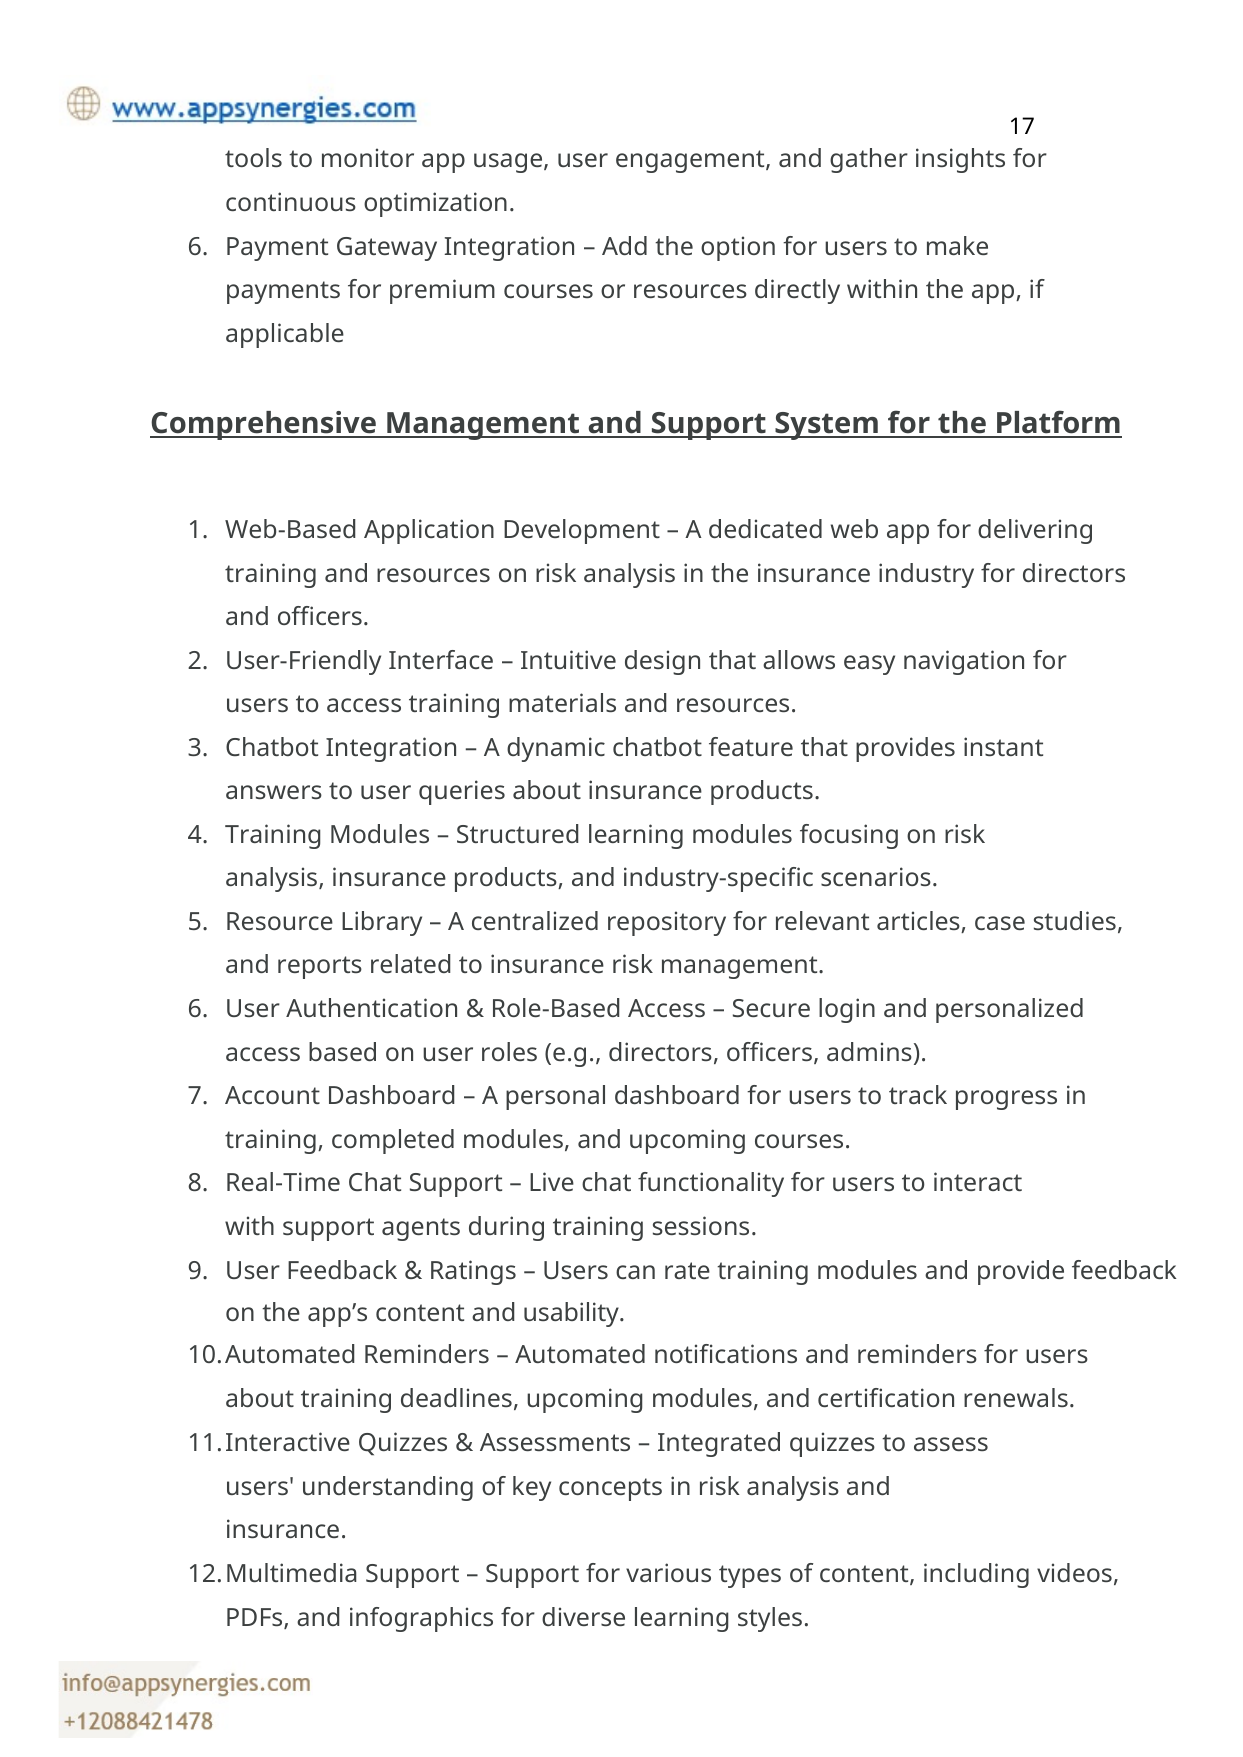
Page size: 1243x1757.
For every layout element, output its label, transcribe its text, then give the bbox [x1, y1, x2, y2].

list Resource Library – A centralized repository for relevant articles, case studies, and reports related to insurance risk management. [187, 903, 1149, 981]
list Interactive Quizzes & Assessments – Integrated quizzes to assess users' understanding of key concepts in risk analysis and insurance. [187, 1425, 1018, 1546]
text Comprehensive Management and Support System for the Platform [150, 402, 1243, 442]
list Account Dashboard – A personal dashboard for users to track progress in training, completed modules, and upcoming courses. [187, 1078, 1139, 1155]
list Chatbot Integration – A dynamic chatbot feature that provides instant answers to user queries about insurance products. [187, 729, 1140, 807]
text on the app’s content and usability. [225, 1295, 1243, 1329]
list Multimedia Support – Support for various types of content, including videos, PDFs, and infographics for diverse learning styles. [187, 1556, 1150, 1633]
list User Authentication & Role-Based Access – Secure login and personalized access based on user roles (e.g., directors, officers, admins). [187, 991, 1125, 1068]
picture [58, 1661, 313, 1738]
list Web-Based Application Development – A dedicated web app for delivering training and resources on risk analysis in the insurance industry for directors and officers. [187, 512, 1134, 633]
list Payment Gateway Integration – Add the option for users to make payments for premium courses or resources directly within the app, if applicable [187, 228, 1110, 349]
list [187, 141, 1139, 219]
list Training Modules – Structured learning modules focusing on risk analysis, insurance products, and industry-specific scenarios. [187, 816, 1043, 894]
list User Feedback & Ratings – Users can rate training modules and provide feedback [187, 1252, 1243, 1286]
list Automated Reminders – Automated notifications and reminders for users about training deadlines, upcoming modules, and certification renewals. [187, 1337, 1114, 1415]
list Real-Time Chat Support – Live chat functionality for users to interact with support agents during training sessions. [187, 1165, 1061, 1242]
list User-Friendly Interface – Intuitive design that allows easy navigation for users to access training materials and resources. [187, 642, 1132, 720]
picture [58, 75, 431, 135]
